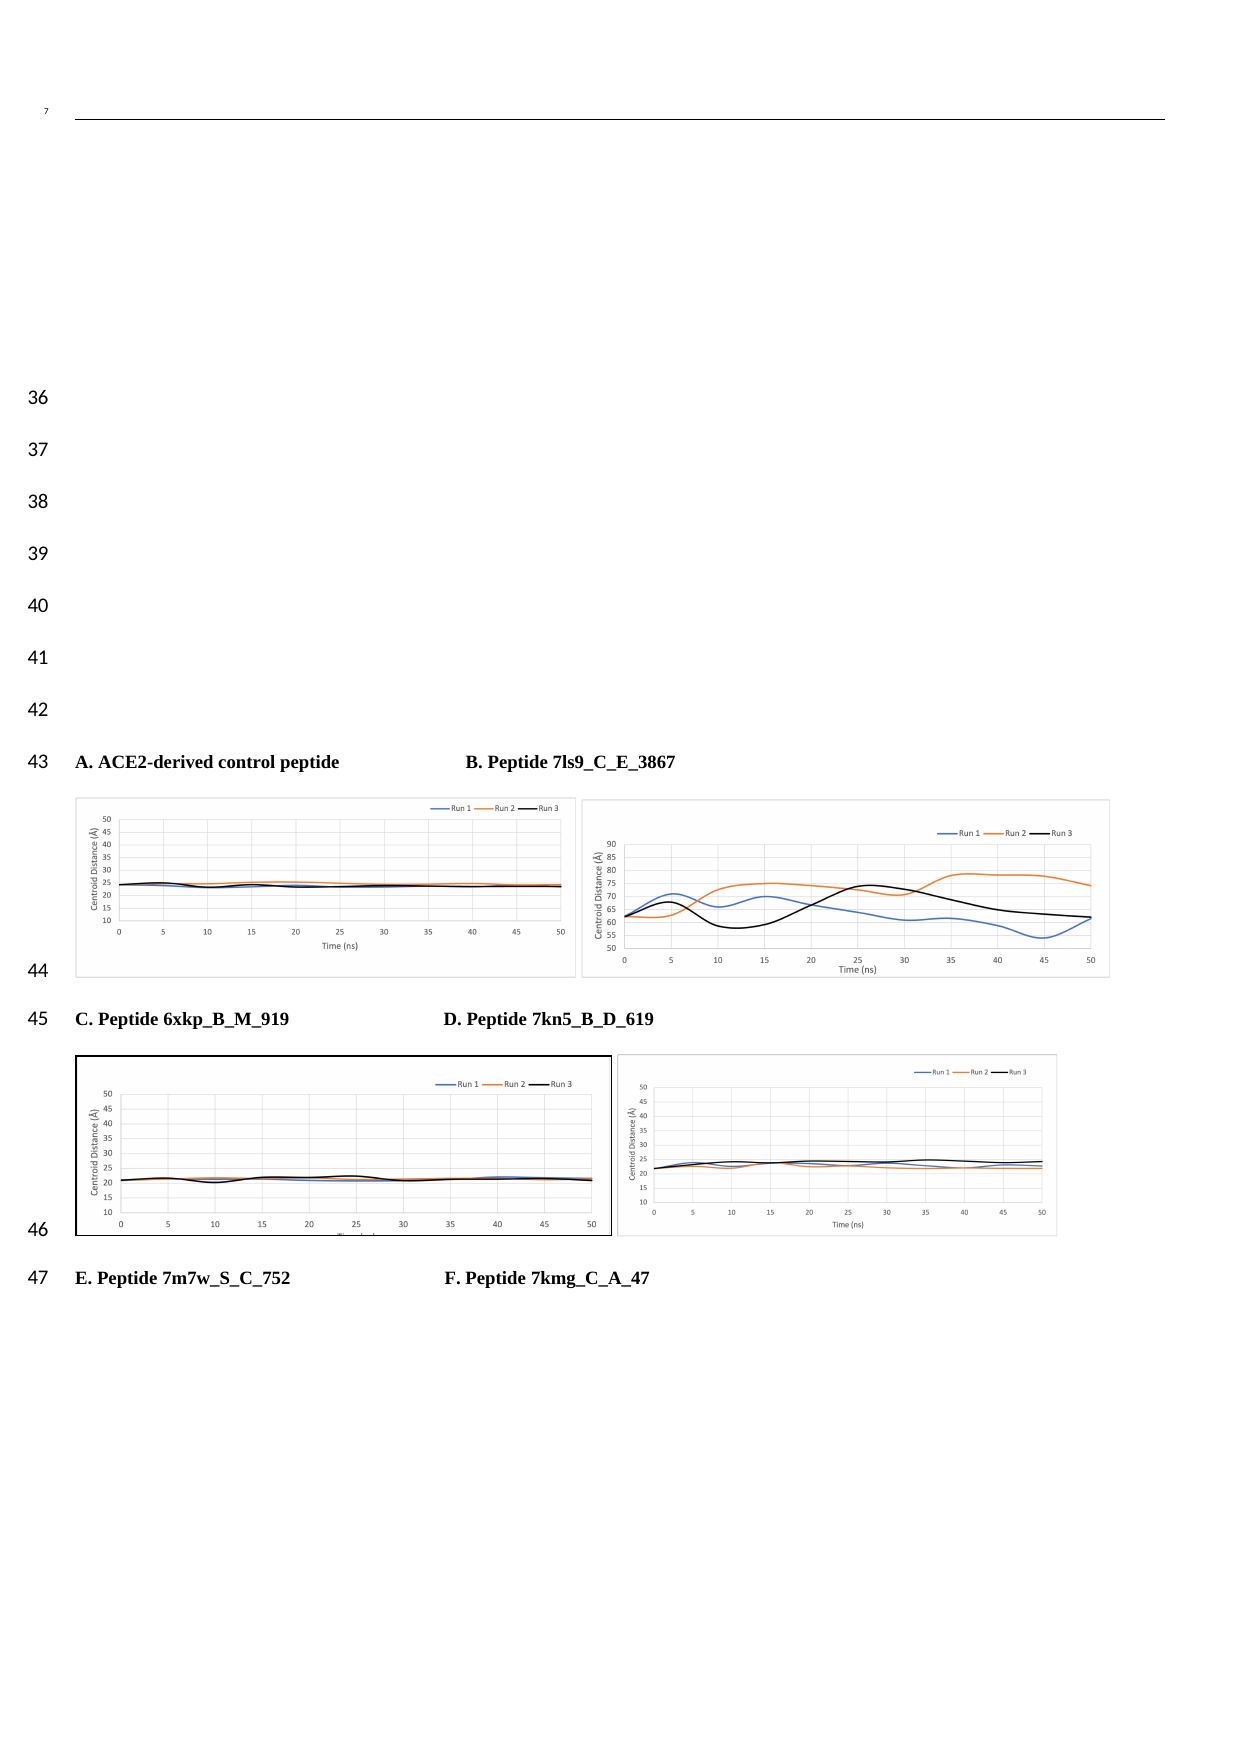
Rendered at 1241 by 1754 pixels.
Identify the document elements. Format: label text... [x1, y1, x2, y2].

text E. Peptide 7m7w_S_C_752 F. Peptide 7kmg_C_A_47 [75, 1261, 1165, 1288]
text C. Peptide 6xkp_B_M_919 D. Peptide 7kn5_B_D_619 [75, 1002, 1165, 1029]
text A. ACE2-derived control peptide B. Peptide 7ls9_C_E_3867 [75, 746, 1165, 773]
picture [75, 797, 577, 978]
picture [581, 799, 1111, 978]
picture [77, 1057, 611, 1235]
picture [617, 1054, 1058, 1237]
